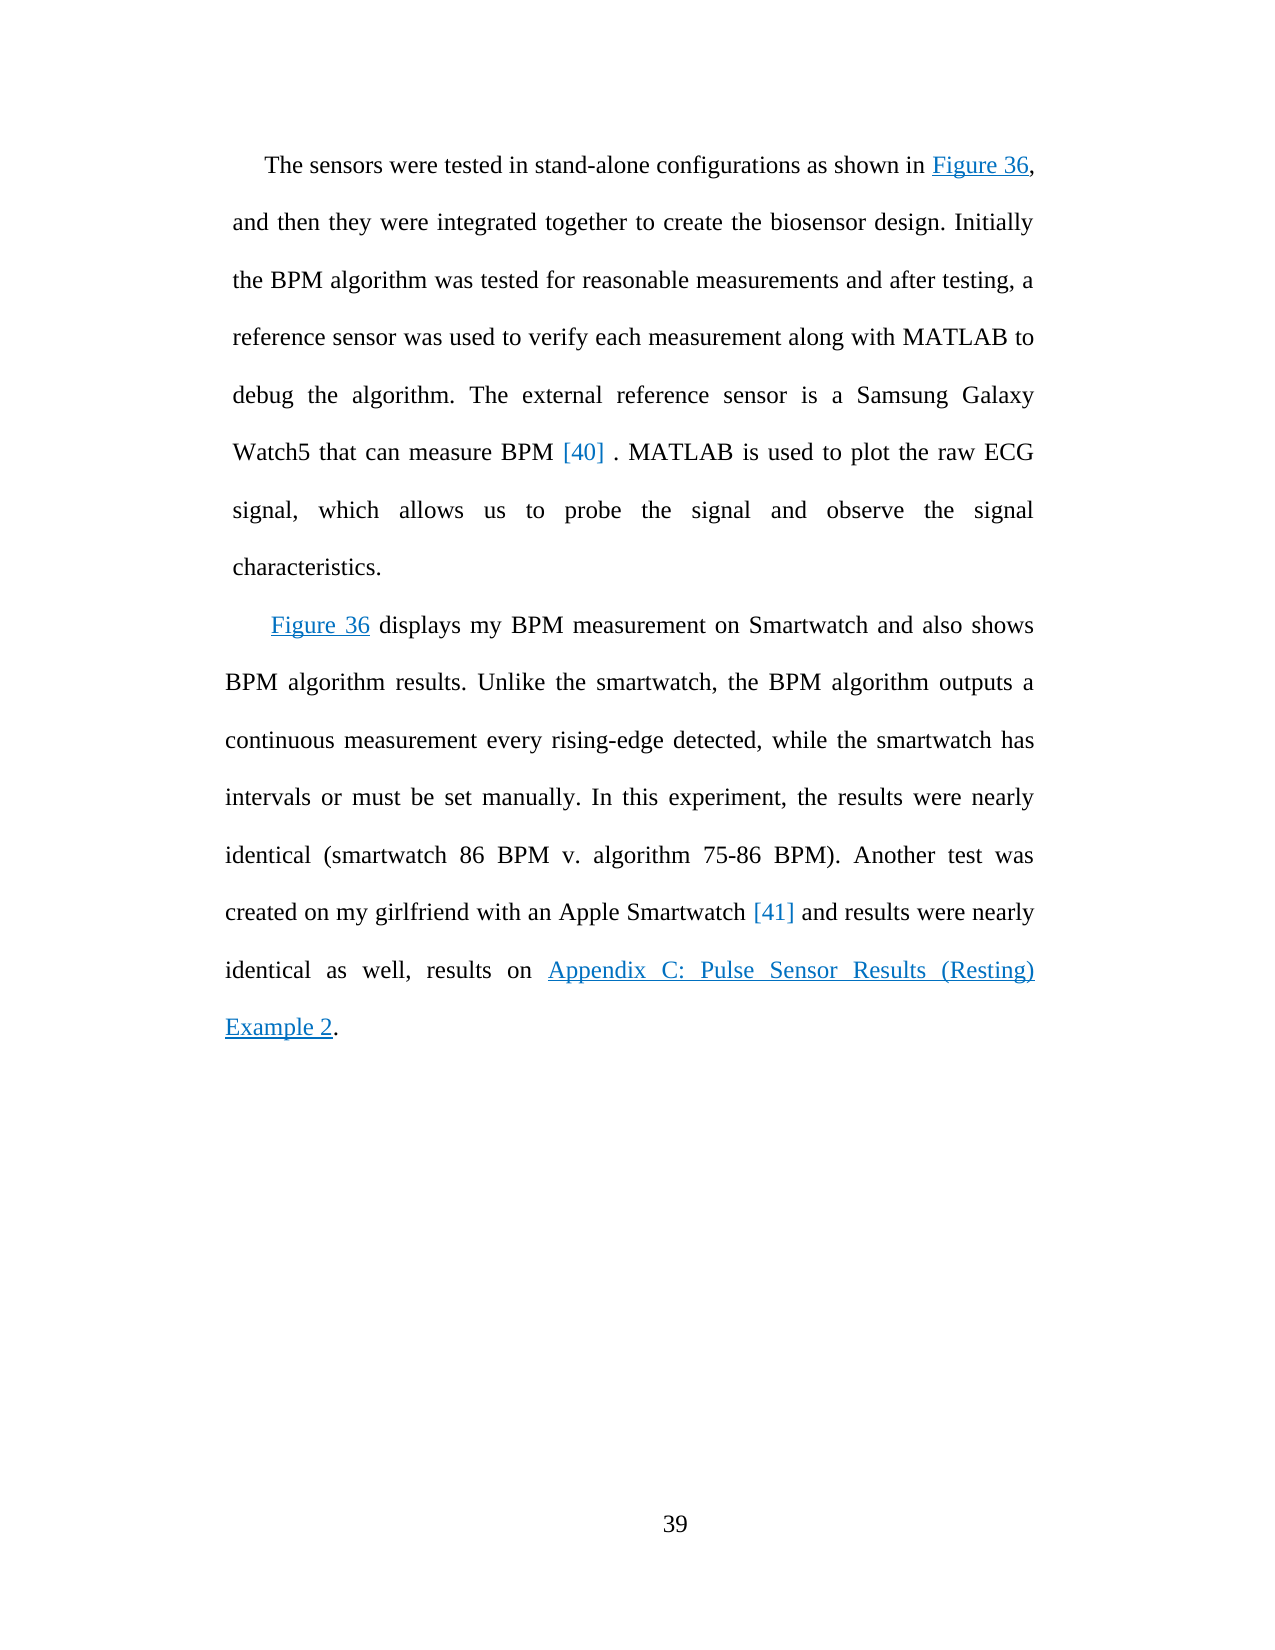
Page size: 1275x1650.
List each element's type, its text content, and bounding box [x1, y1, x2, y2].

text The sensors were tested in stand-alone configurations as shown in Figure 36, and then they were integrated together to create the biosensor design. Initially the BPM algorithm was tested for reasonable measurements and after testing, a reference sensor was used to verify each measurement along with MATLAB to debug the algorithm. The external reference sensor is a Samsung Galaxy Watch5 that can measure BPM [] . MATLAB is used to plot the raw ECG signal, which allows us to probe the signal and observe the signal characteristics. [232, 150, 1035, 581]
text Figure 36 displays my BPM measurement on Smartwatch and also shows BPM algorithm results. Unlike the smartwatch, the BPM algorithm outputs a continuous measurement every rising-edge detected, while the smartwatch has intervals or must be set manually. In this experiment, the results were nearly identical (smartwatch 86 BPM v. algorithm 75-86 BPM). Another test was created on my girlfriend with an Apple Smartwatch [] and results were nearly identical as well, results on Appendix C: Pulse Sensor Results (Resting) Example 2. [225, 610, 1035, 1041]
